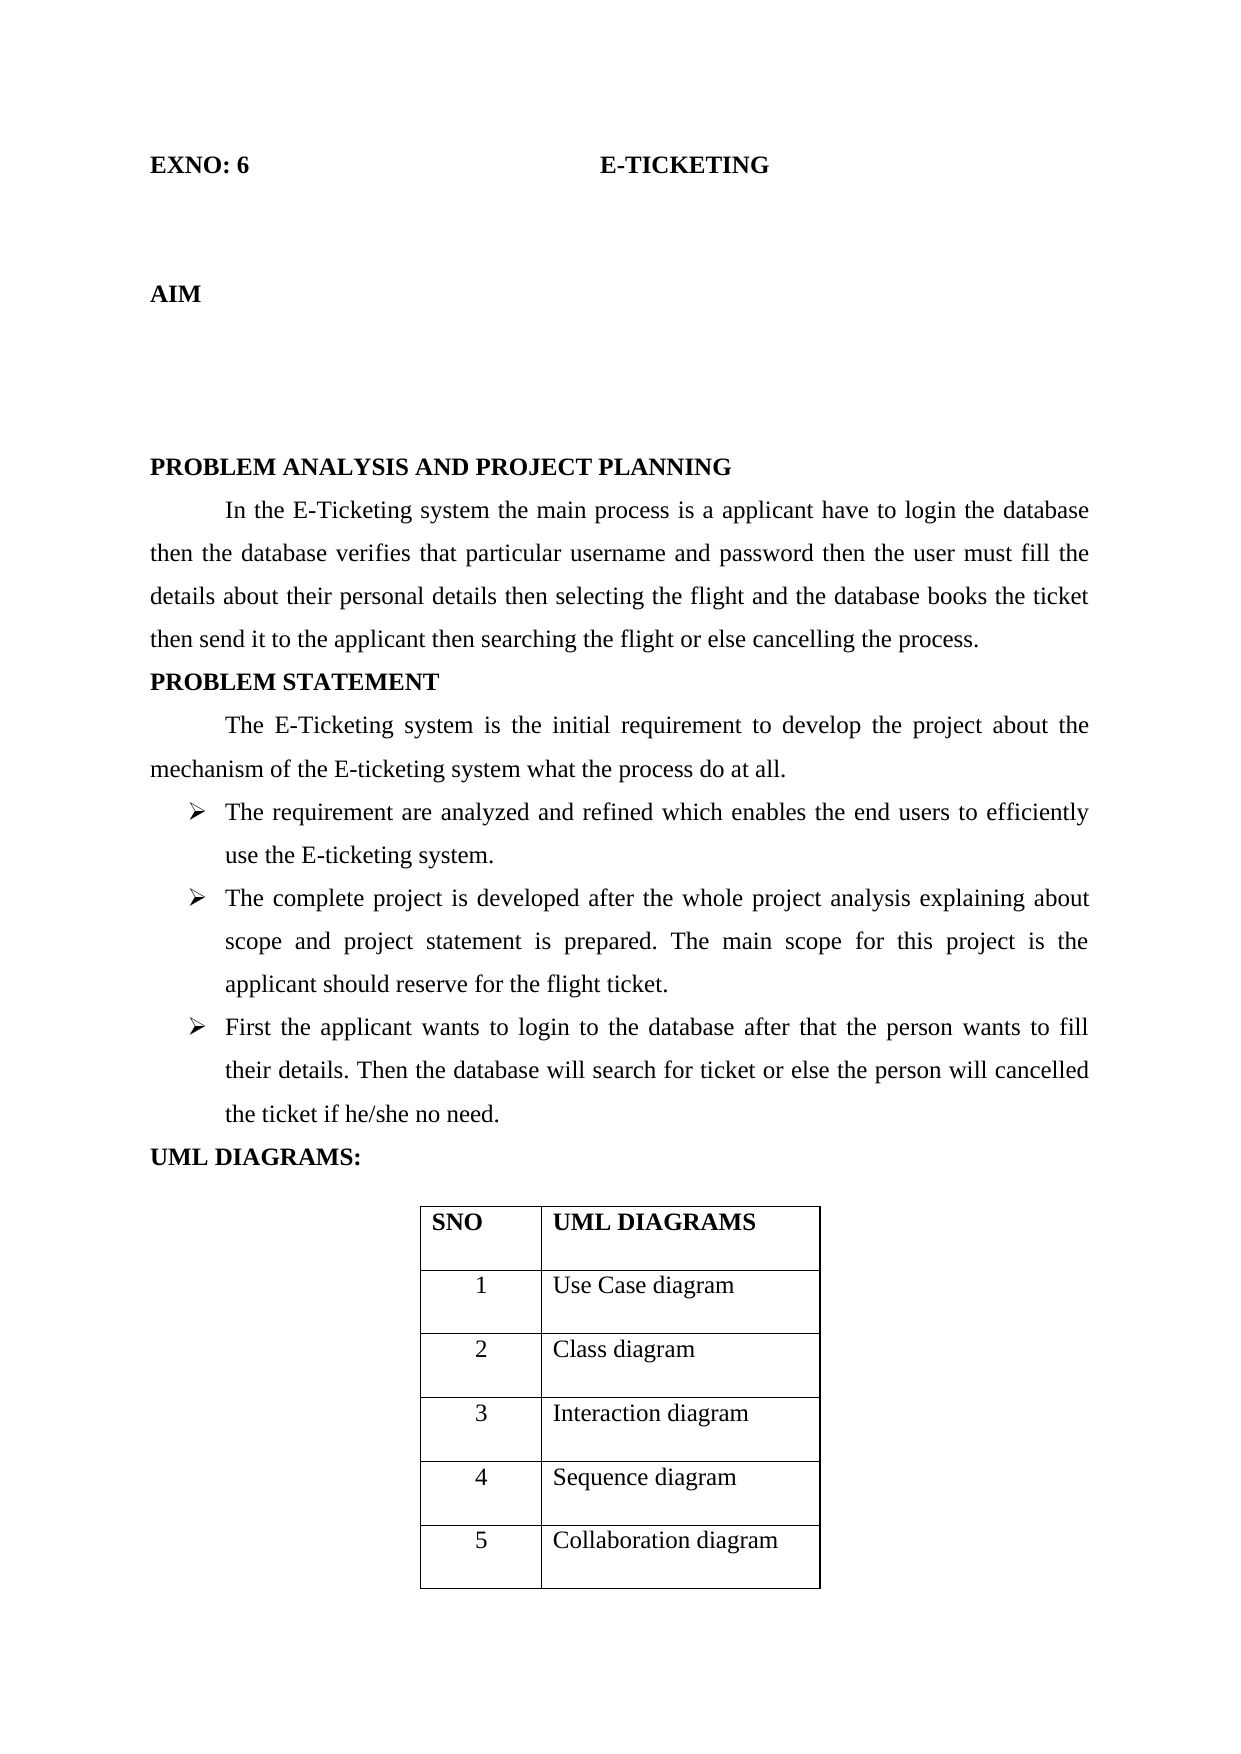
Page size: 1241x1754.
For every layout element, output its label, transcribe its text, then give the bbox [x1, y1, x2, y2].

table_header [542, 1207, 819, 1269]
text PROBLEM STATEMENT [150, 667, 1090, 696]
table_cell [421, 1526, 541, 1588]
text AIM [150, 279, 1090, 308]
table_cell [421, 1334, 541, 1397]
text The E-Ticketing system is the initial requirement to develop the project about the mechanism of the E-ticketing system what the process do at all. [150, 711, 1090, 782]
text EXNO: 6 E-TICKETING [150, 150, 1090, 179]
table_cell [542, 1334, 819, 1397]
text In the E-Ticketing system the main process is a applicant have to login the database then the database verifies that particular username and password then the user must fill the details about their personal details then selecting the flight and the database books the ticket then send it to the applicant then searching the flight or else cancelling the process. [150, 495, 1090, 653]
list First the applicant wants to login to the database after that the person wants to fill their details. Then the database will search for ticket or else the person will cancelled the ticket if he/she no need. [187, 1012, 1090, 1127]
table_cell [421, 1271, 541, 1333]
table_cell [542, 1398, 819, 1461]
list The complete project is developed after the whole project analysis explaining about scope and project statement is prepared. The main scope for this project is the applicant should reserve for the flight ticket. [187, 883, 1090, 998]
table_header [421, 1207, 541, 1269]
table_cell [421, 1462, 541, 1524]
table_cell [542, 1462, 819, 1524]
list The requirement are analyzed and refined which enables the end users to efficiently use the E-ticketing system. [187, 797, 1090, 869]
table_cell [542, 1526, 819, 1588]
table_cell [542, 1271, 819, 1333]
text PROBLEM ANALYSIS AND PROJECT PLANNING [150, 452, 1090, 481]
text UML DIAGRAMS: [150, 1142, 1090, 1171]
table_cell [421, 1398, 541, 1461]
